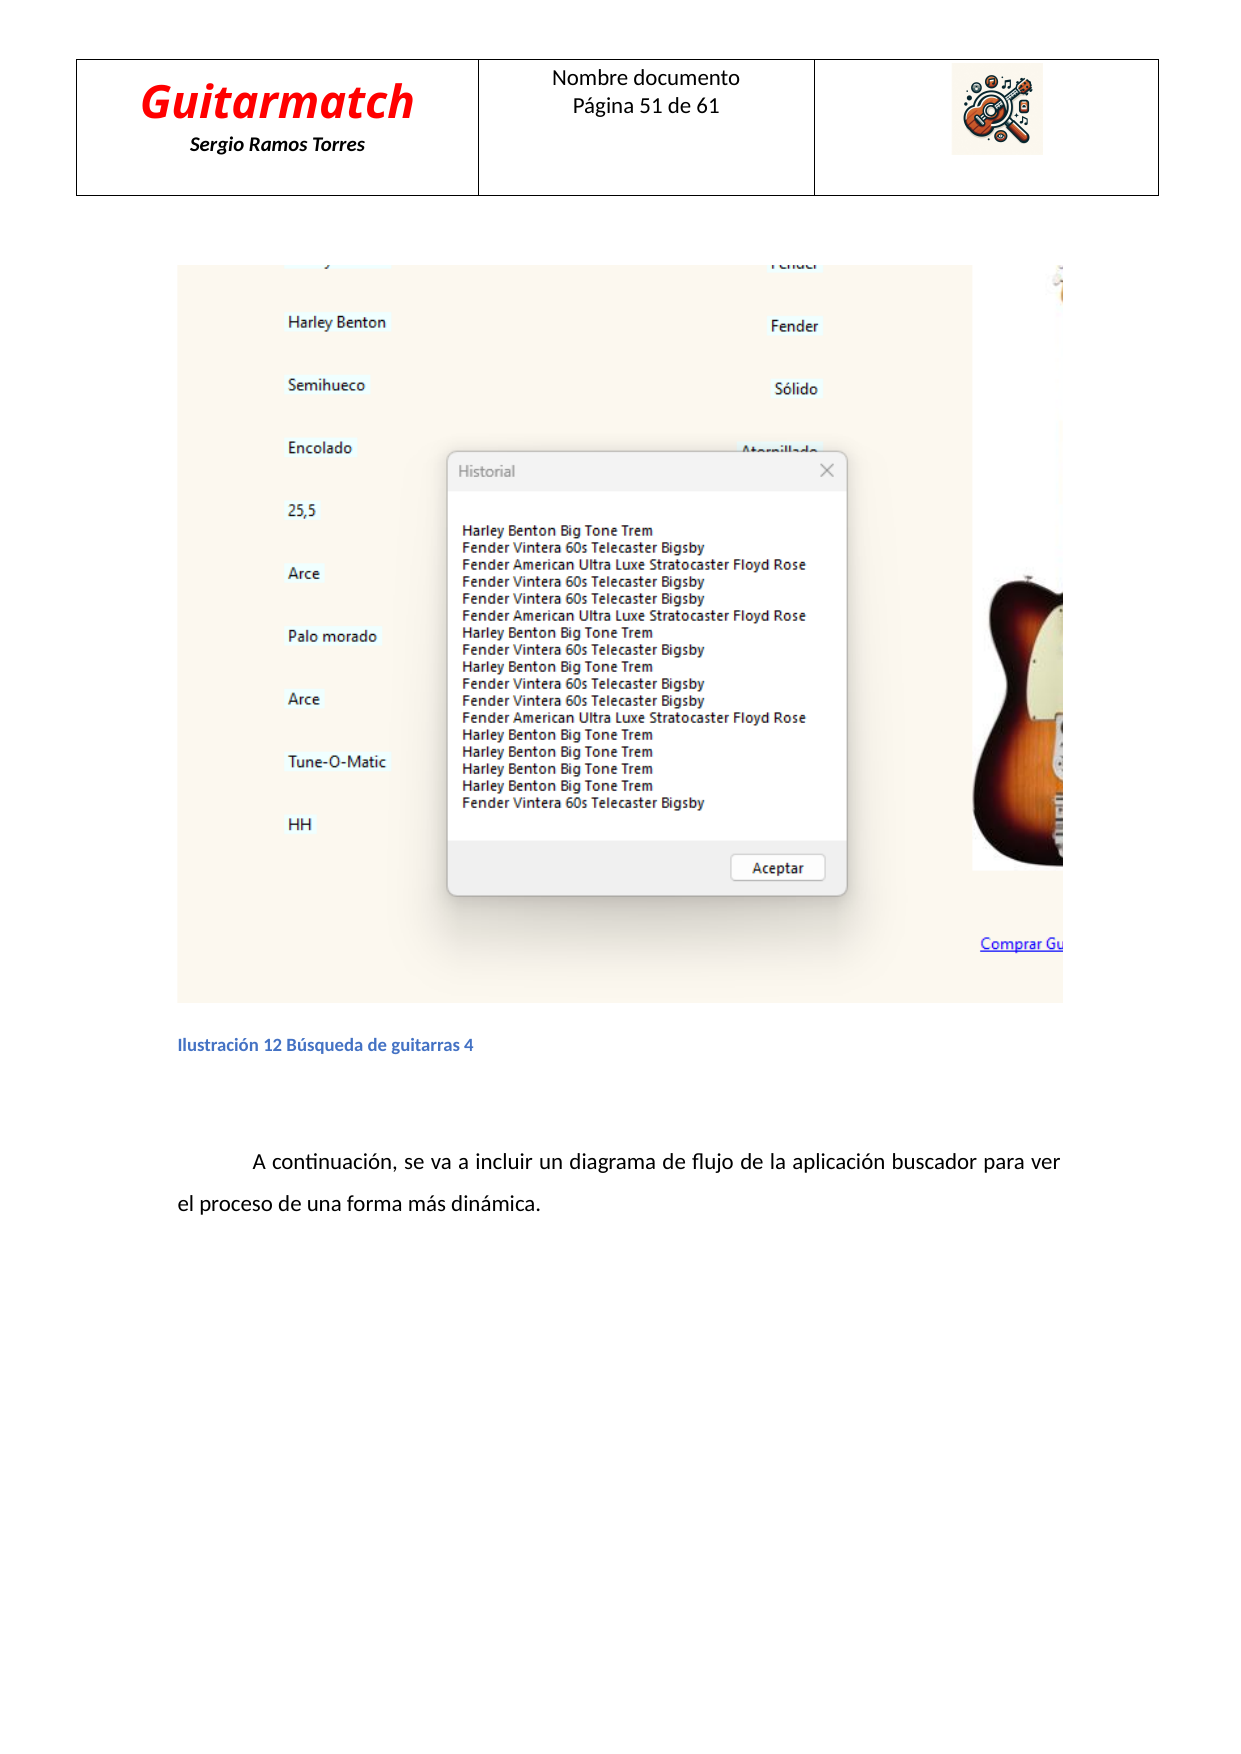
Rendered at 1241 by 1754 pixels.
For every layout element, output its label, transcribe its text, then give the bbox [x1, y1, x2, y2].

picture [177, 265, 1063, 1003]
text Ilustración 12 Búsqueda de guitarras 4 [177, 1033, 1063, 1056]
text A continuación, se va a incluir un diagrama de flujo de la aplicación buscador para ver el proceso de una forma más dinámica. [177, 1147, 1063, 1217]
picture [951, 63, 1043, 155]
